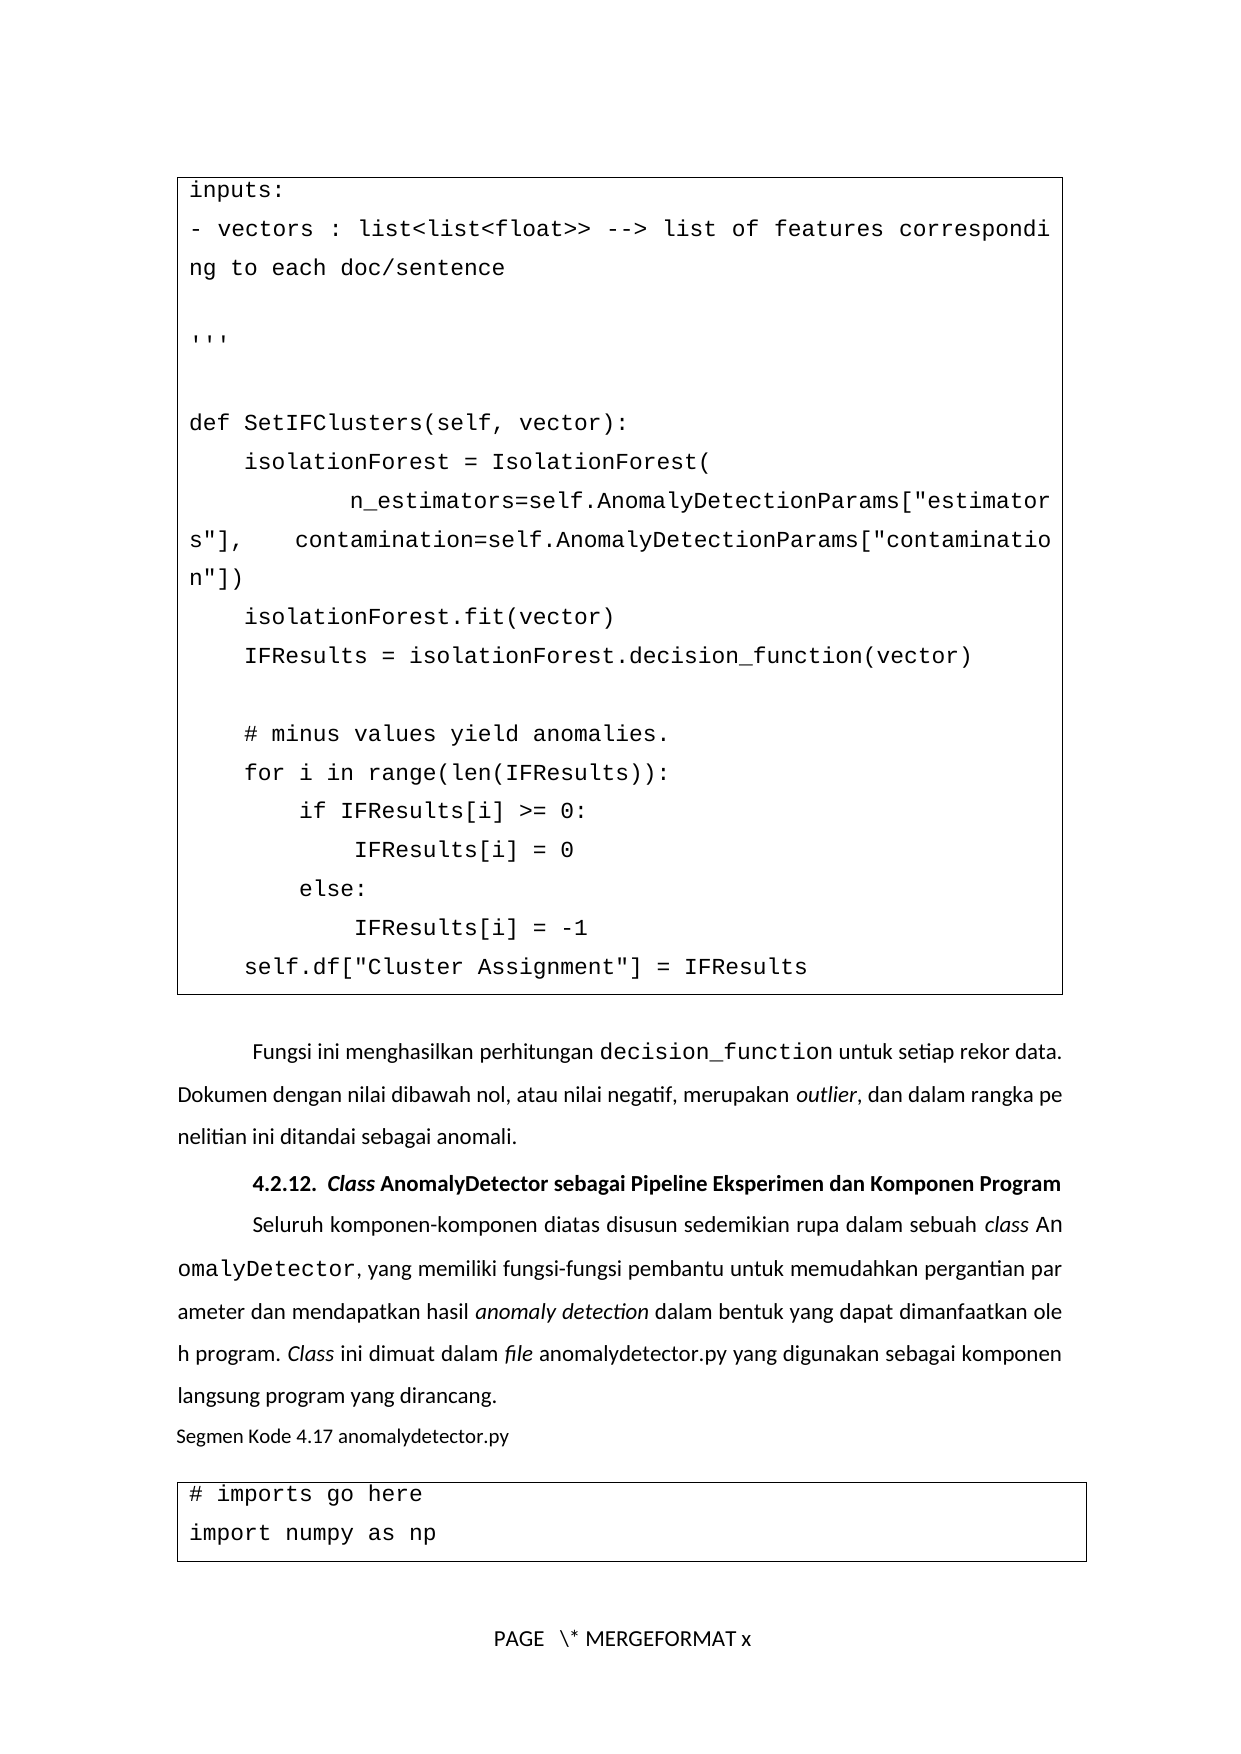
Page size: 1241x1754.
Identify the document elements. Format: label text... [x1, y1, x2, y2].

text Seluruh komponen-komponen diatas disusun sedemikian rupa dalam sebuah class AnomalyDetector, yang memiliki fungsi-fungsi pembantu untuk memudahkan pergantian parameter dan mendapatkan hasil anomaly detection dalam bentuk yang dapat dimanfaatkan oleh program. Class ini dimuat dalam file anomalydetector.py yang digunakan sebagai komponen langsung program yang dirancang. [177, 1211, 1063, 1409]
subtitle Class AnomalyDetector sebagai Pipeline Eksperimen dan Komponen Program [252, 1169, 1063, 1197]
text Segmen Kode 4.17 anomalydetector.py [176, 1423, 1063, 1448]
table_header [178, 178, 1062, 994]
text Fungsi ini menghasilkan perhitungan decision_function untuk setiap rekor data. Dokumen dengan nilai dibawah nol, atau nilai negatif, merupakan outlier, dan dalam rangka penelitian ini ditandai sebagai anomali. [177, 1037, 1063, 1151]
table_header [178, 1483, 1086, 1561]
